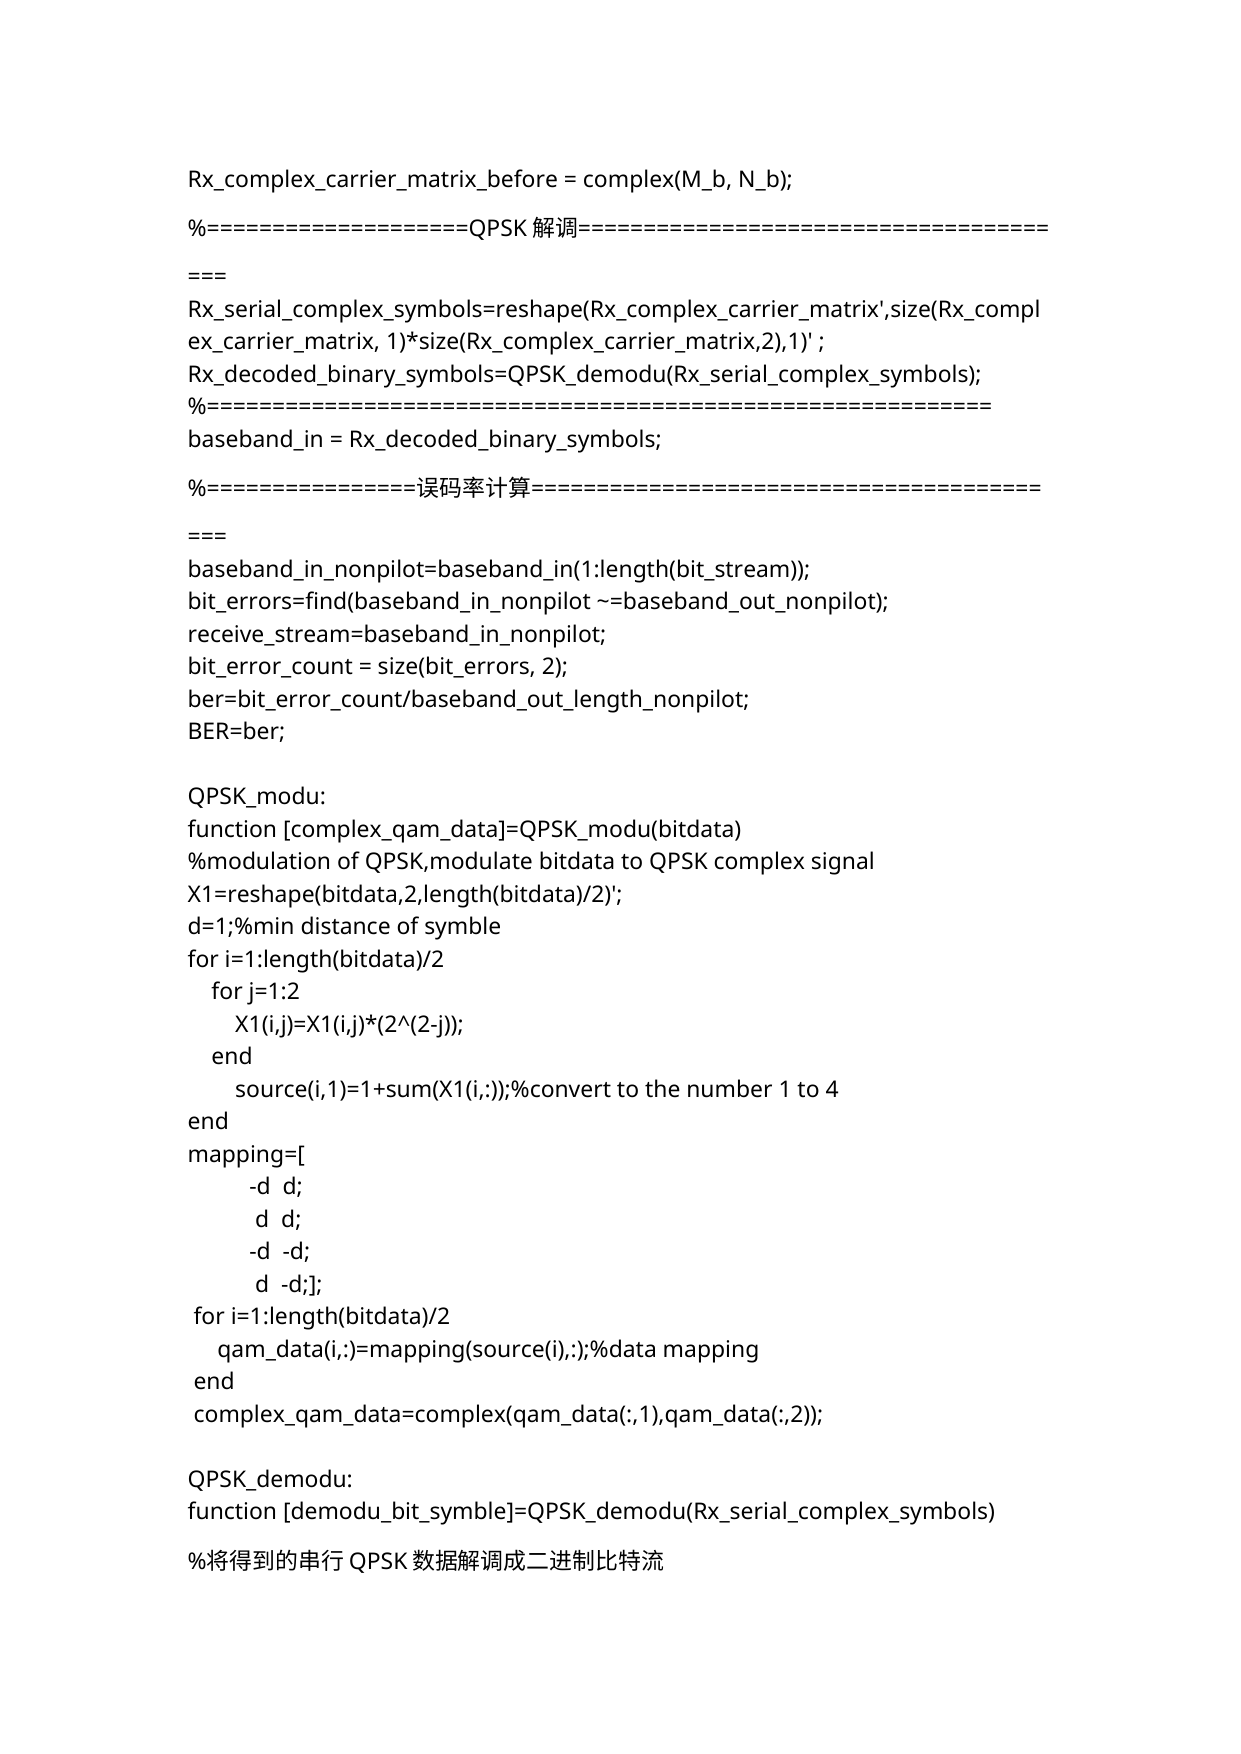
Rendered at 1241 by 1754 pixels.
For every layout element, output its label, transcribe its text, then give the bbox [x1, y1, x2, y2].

text mapping=[ [187, 1137, 1053, 1169]
text bit_error_count = size(bit_errors, 2); [187, 649, 1053, 682]
text %====================QPSK解调======================================= [187, 194, 1053, 292]
text end [187, 1039, 1053, 1072]
text for i=1:length(bitdata)/2 [187, 1299, 1053, 1332]
text X1(i,j)=X1(i,j)*(2^(2-j)); [187, 1007, 1053, 1039]
text end [187, 1104, 1053, 1137]
text for j=1:2 [187, 974, 1053, 1007]
text function [demodu_bit_symble]=QPSK_demodu(Rx_serial_complex_symbols) [187, 1494, 1053, 1527]
text baseband_in_nonpilot=baseband_in(1:length(bit_stream)); [187, 552, 1053, 584]
text %modulation of QPSK,modulate bitdata to QPSK complex signal [187, 844, 1053, 877]
text qam_data(i,:)=mapping(source(i),:);%data mapping [187, 1332, 1053, 1364]
text source(i,1)=1+sum(X1(i,:));%convert to the number 1 to 4 [187, 1072, 1053, 1104]
text %将得到的串行QPSK数据解调成二进制比特流 [187, 1527, 1053, 1592]
text bit_errors=find(baseband_in_nonpilot ~=baseband_out_nonpilot); [187, 584, 1053, 617]
text complex_qam_data=complex(qam_data(:,1),qam_data(:,2)); [187, 1397, 1053, 1429]
text Rx_decoded_binary_symbols=QPSK_demodu(Rx_serial_complex_symbols); [187, 357, 1053, 389]
text baseband_in = Rx_decoded_binary_symbols; [187, 422, 1053, 454]
text BER=ber; [187, 714, 1053, 747]
text %================误码率计算========================================== [187, 454, 1053, 552]
text QPSK_modu: [187, 779, 1053, 812]
text Rx_complex_carrier_matrix_before = complex(M_b, N_b); [187, 162, 1053, 194]
text d d; [187, 1202, 1053, 1234]
text ber=bit_error_count/baseband_out_length_nonpilot; [187, 682, 1053, 714]
text QPSK_demodu: [187, 1462, 1053, 1494]
text X1=reshape(bitdata,2,length(bitdata)/2)'; [187, 877, 1053, 909]
text receive_stream=baseband_in_nonpilot; [187, 617, 1053, 649]
text -d -d; [187, 1234, 1053, 1267]
text d -d;]; [187, 1267, 1053, 1299]
text for i=1:length(bitdata)/2 [187, 942, 1053, 974]
text d=1;%min distance of symble [187, 909, 1053, 942]
text Rx_serial_complex_symbols=reshape(Rx_complex_carrier_matrix',size(Rx_complex_carrier_matrix, 1)*size(Rx_complex_carrier_matrix,2),1)' ; [187, 292, 1053, 357]
text function [complex_qam_data]=QPSK_modu(bitdata) [187, 812, 1053, 844]
text end [187, 1364, 1053, 1397]
text -d d; [187, 1169, 1053, 1202]
text %============================================================ [187, 389, 1053, 422]
